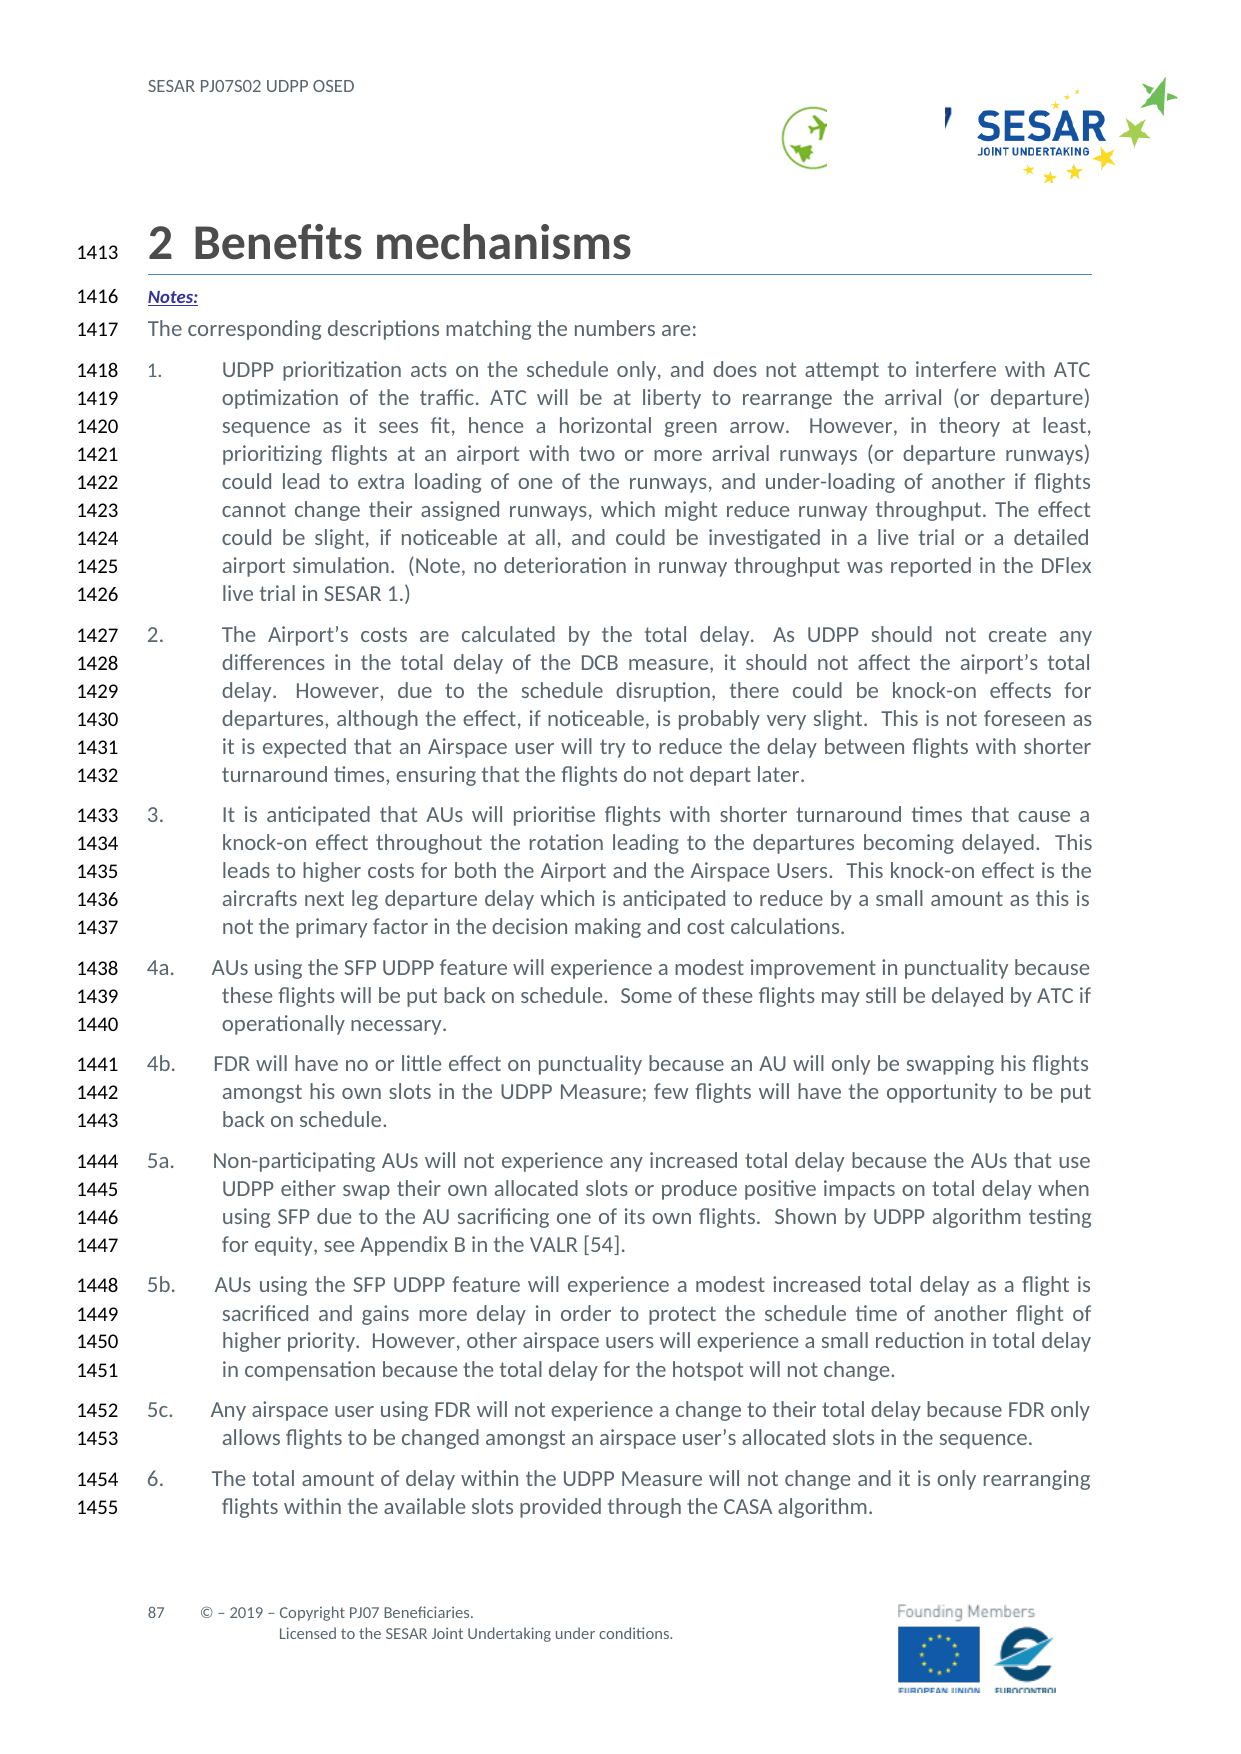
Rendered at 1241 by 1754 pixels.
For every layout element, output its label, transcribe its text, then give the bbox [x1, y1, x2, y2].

text 4b. FDR will have no or little effect on punctuality because an AU will only be swapping his flights amongst his own slots in the UDPP Measure; few flights will have the opportunity to be put back on schedule. [147, 1049, 1092, 1133]
list The Airport’s costs are calculated by the total delay. As UDPP should not create any differences in the total delay of the DCB measure, it should not affect the airport’s total delay. However, due to the schedule disruption, there could be knock-on effects for departures, although the effect, if noticeable, is probably very slight. This is not foreseen as it is expected that an Airspace user will try to reduce the delay between flights with shorter turnaround times, ensuring that the flights do not depart later. [147, 620, 1092, 788]
text 5b. AUs using the SFP UDPP feature will experience a modest increased total delay as a flight is sacrificed and gains more delay in order to protect the schedule time of another flight of higher priority. However, other airspace users will experience a small reduction in total delay in compensation because the total delay for the hotspot will not change. [147, 1271, 1092, 1383]
list UDPP prioritization acts on the schedule only, and does not attempt to interfere with ATC optimization of the traffic. ATC will be at liberty to rearrange the arrival (or departure) sequence as it sees fit, hence a horizontal green arrow. However, in theory at least, prioritizing flights at an airport with two or more arrival runways (or departure runways) could lead to extra loading of one of the runways, and under-loading of another if flights cannot change their assigned runways, which might reduce runway throughput. The effect could be slight, if noticeable at all, and could be investigated in a live trial or a detailed airport simulation. (Note, no deterioration in runway throughput was reported in the DFlex live trial in SESAR 1.) [147, 355, 1092, 607]
text Notes: [148, 285, 1092, 308]
list It is anticipated that AUs will prioritise flights with shorter turnaround times that cause a knock-on effect throughout the rotation leading to the departures becoming delayed. This leads to higher costs for both the Airport and the Airspace Users. This knock-on effect is the aircrafts next leg departure delay which is anticipated to reduce by a small amount as this is not the primary factor in the decision making and cost calculations. [147, 800, 1092, 940]
text 4a. AUs using the SFP UDPP feature will experience a modest improvement in punctuality because these flights will be put back on schedule. Some of these flights may still be delayed by ATC if operationally necessary. [147, 953, 1092, 1037]
picture [767, 79, 958, 180]
text The corresponding descriptions matching the numbers are: [148, 314, 1092, 342]
text 5a. Non-participating AUs will not experience any increased total delay because the AUs that use UDPP either swap their own allocated slots or produce positive impacts on total delay when using SFP due to the AU sacrificing one of its own flights. Shown by UDPP algorithm testing for equity, see Appendix B in the VALR [54]. [147, 1146, 1092, 1258]
text 6. The total amount of delay within the UDPP Measure will not change and it is only rearranging flights within the available slots provided through the CASA algorithm. [147, 1464, 1092, 1520]
text 5c. Any airspace user using FDR will not experience a change to their total delay because FDR only allows flights to be changed amongst an airspace user’s allocated slots in the sequence. [147, 1395, 1092, 1451]
subtitle Benefits mechanisms [148, 211, 1092, 274]
